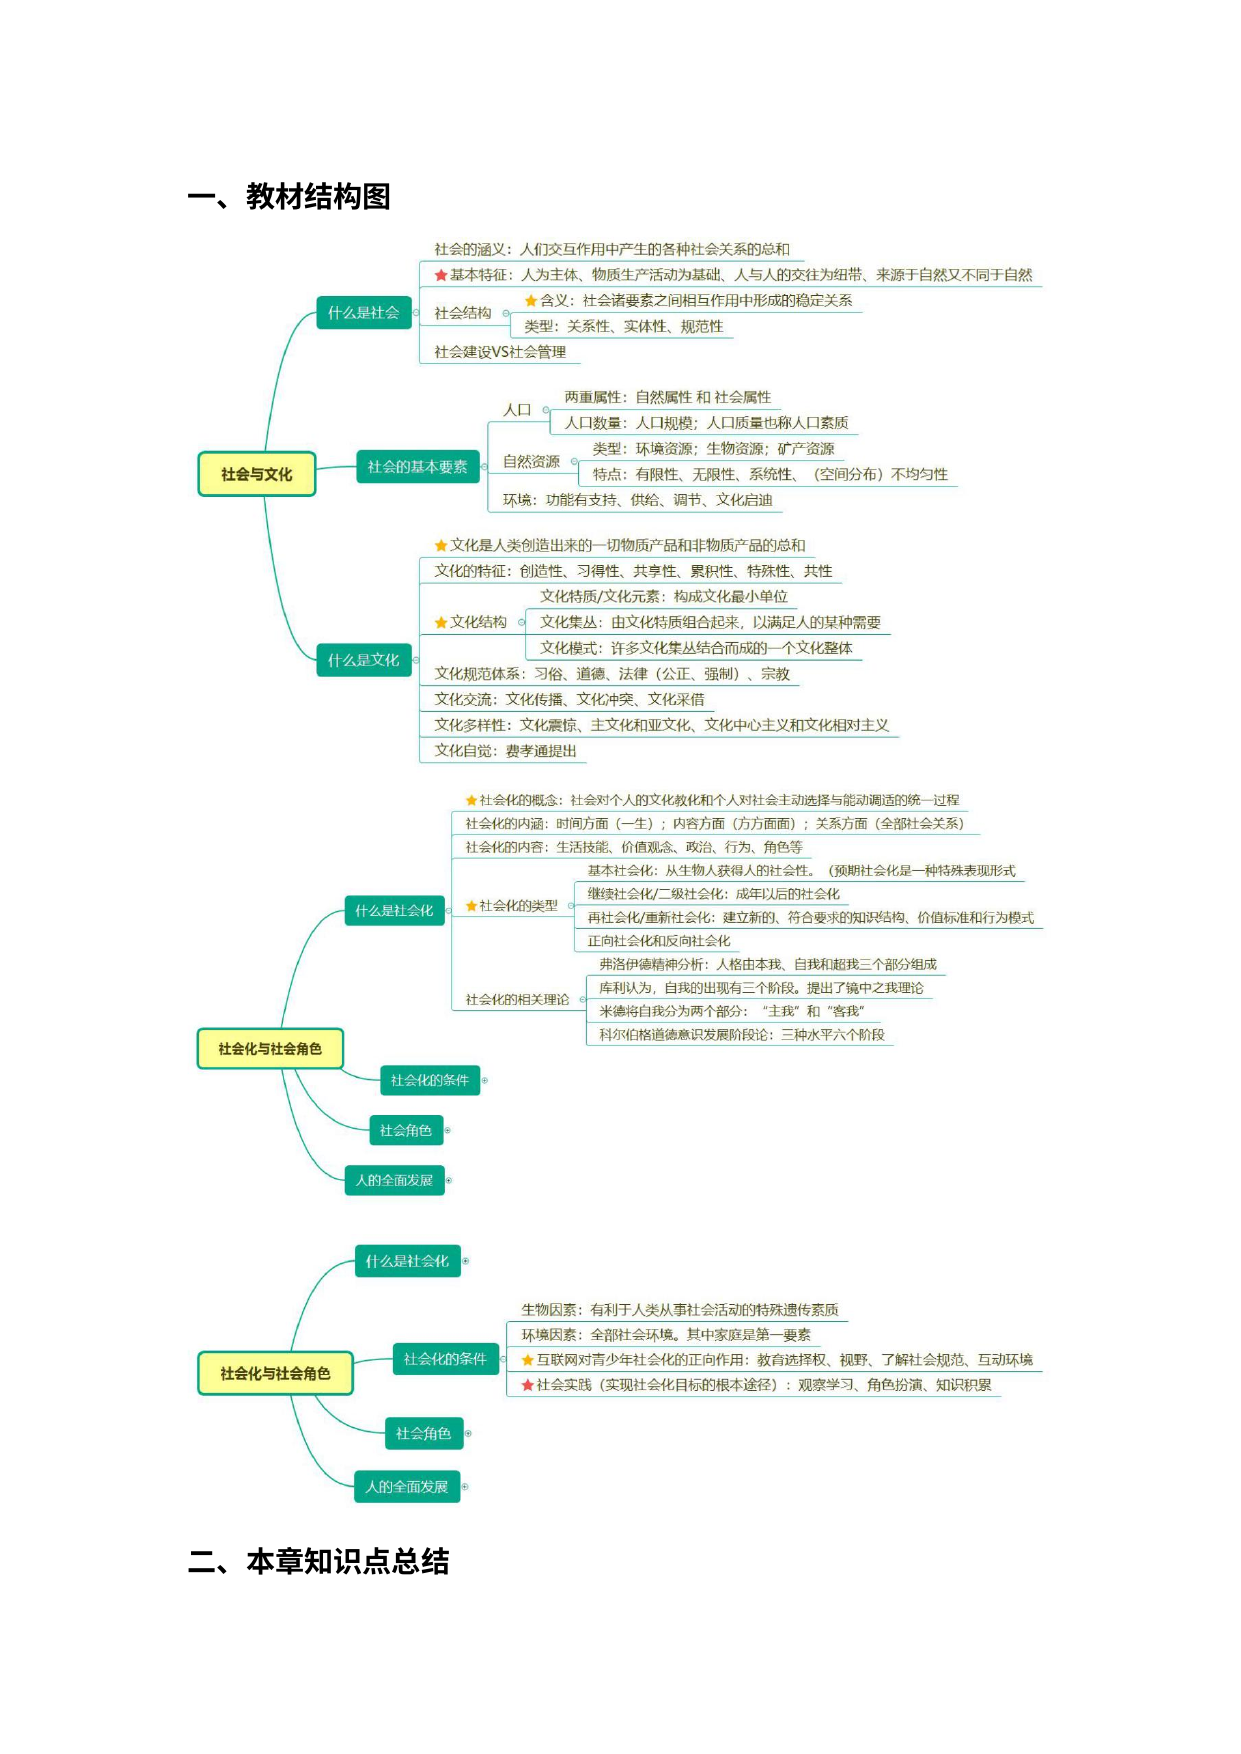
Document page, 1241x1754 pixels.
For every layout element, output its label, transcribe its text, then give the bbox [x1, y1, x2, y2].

list 一、教材结构图 [187, 162, 1053, 227]
picture [187, 1234, 1053, 1513]
picture [187, 227, 1053, 773]
picture [187, 779, 1053, 1205]
list 二、本章知识点总结 [187, 1527, 1053, 1592]
